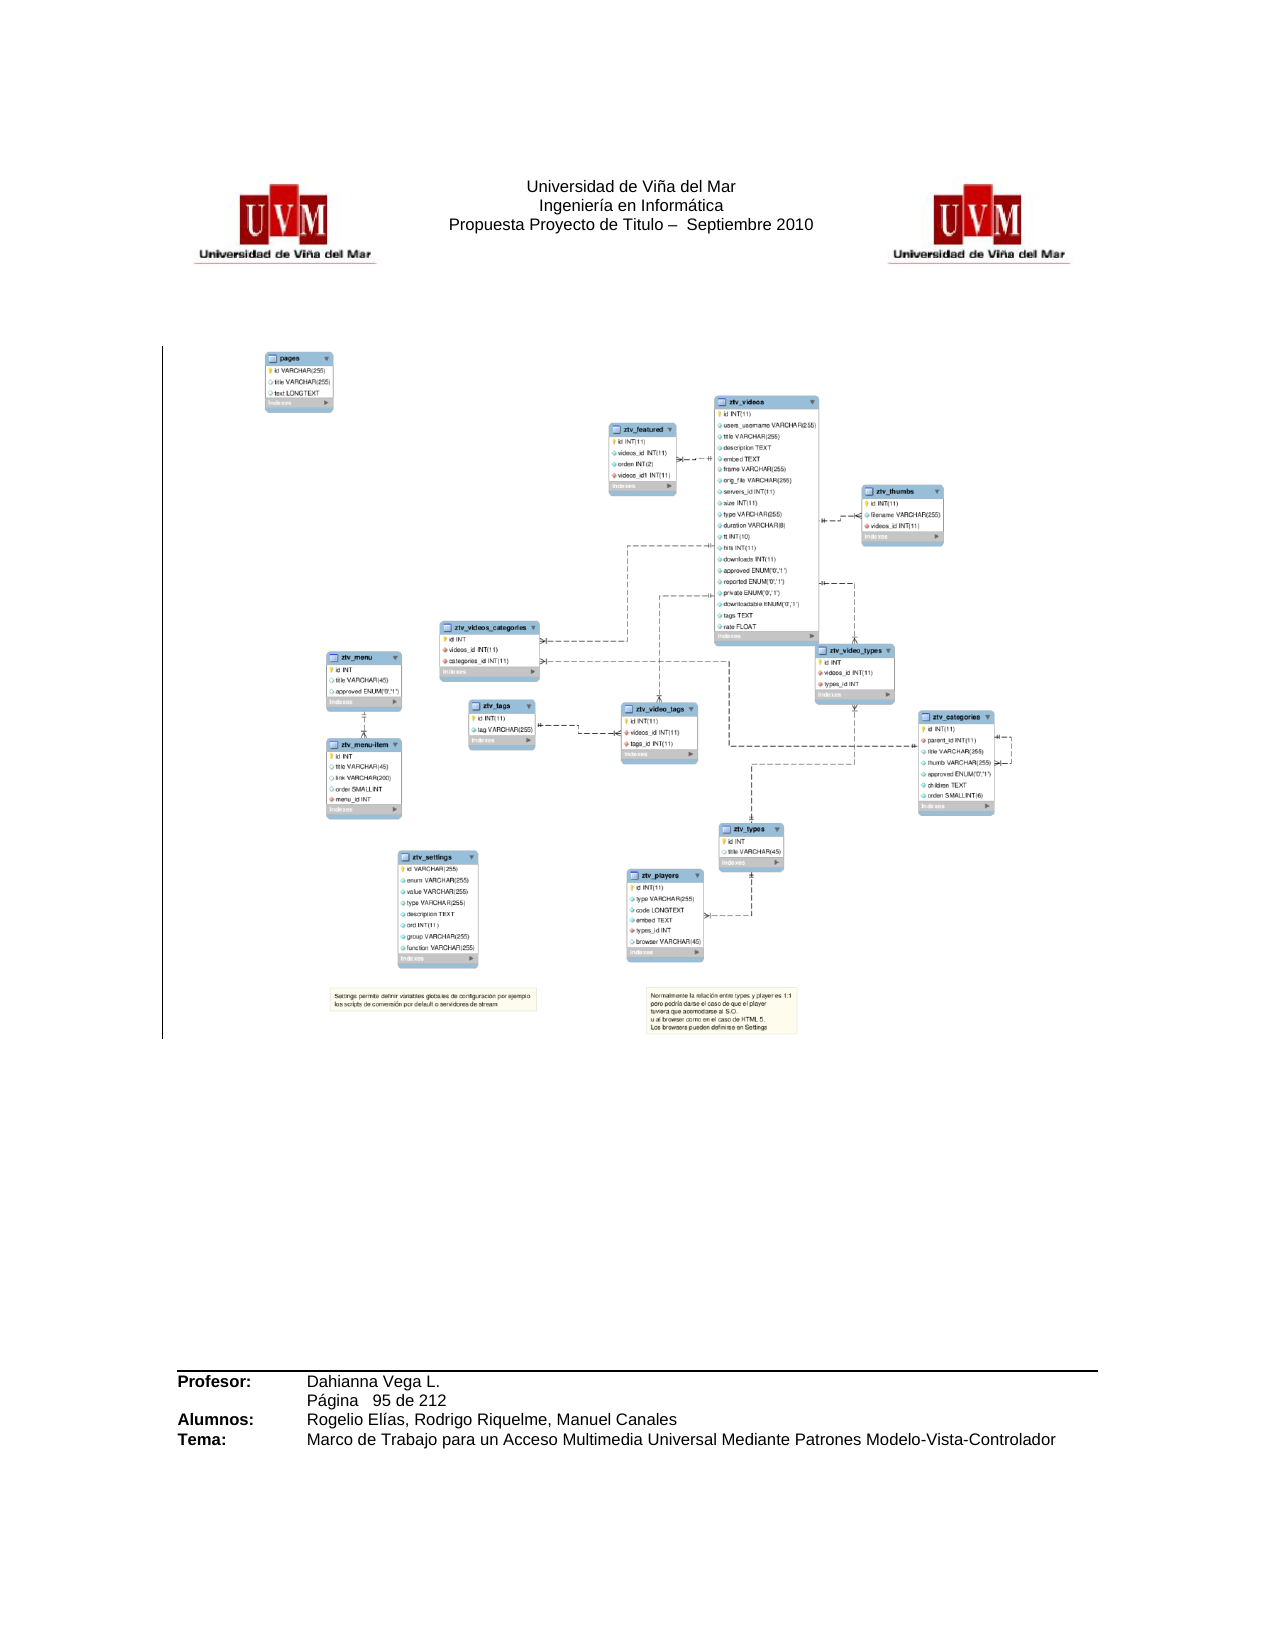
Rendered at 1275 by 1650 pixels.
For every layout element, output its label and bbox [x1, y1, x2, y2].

picture [871, 176, 1084, 267]
picture [177, 176, 390, 267]
picture [259, 346, 1016, 1039]
